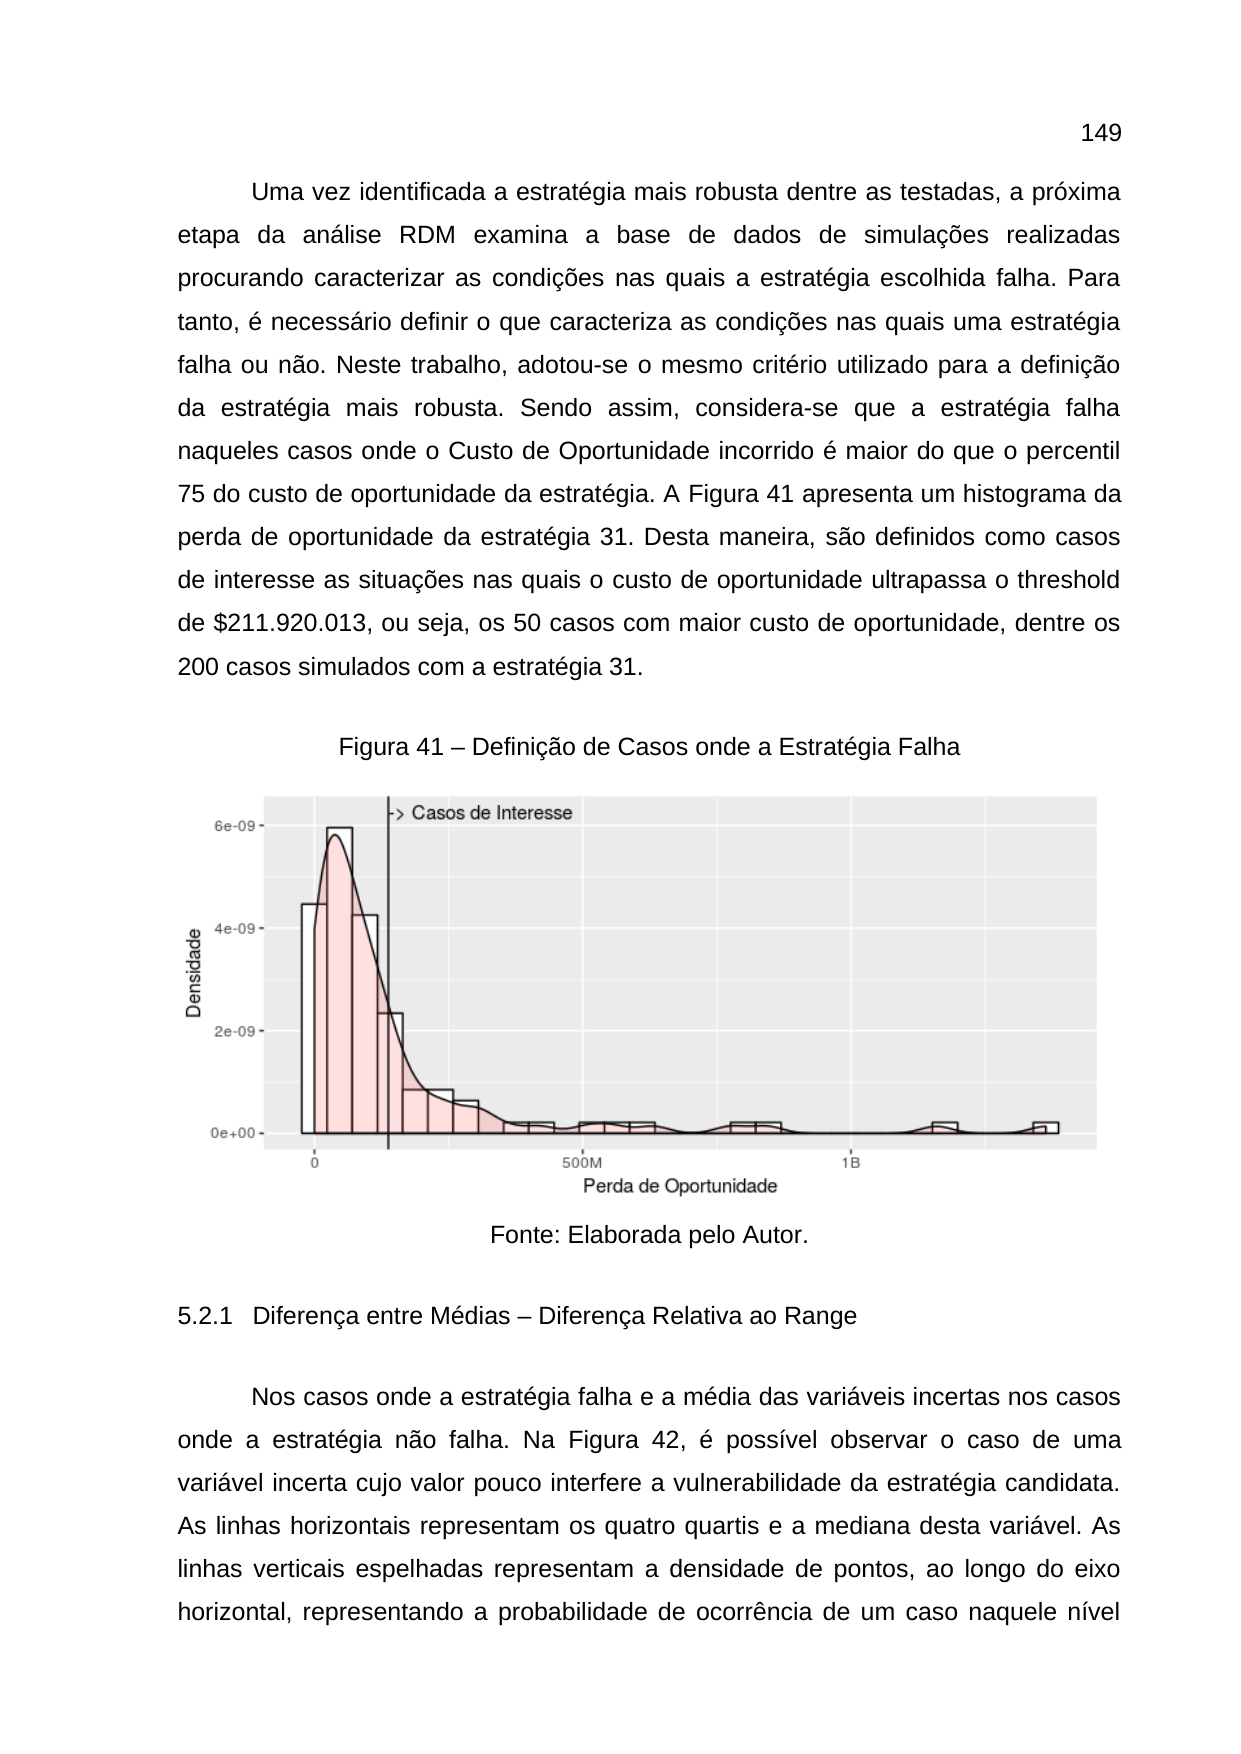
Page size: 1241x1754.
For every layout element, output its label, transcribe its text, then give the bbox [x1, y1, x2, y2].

text Uma vez identificada a estratégia mais robusta dentre as testadas, a próxima etapa da análise RDM examina a base de dados de simulações realizadas procurando caracterizar as condições nas quais a estratégia escolhida falha. Para tanto, é necessário definir o que caracteriza as condições nas quais uma estratégia falha ou não. Neste trabalho, adotou-se o mesmo critério utilizado para a definição da estratégia mais robusta. Sendo assim, considera-se que a estratégia falha naqueles casos onde o Custo de Oportunidade incorrido é maior do que o percentil 75 do custo de oportunidade da estratégia. A Figura 39 apresenta um histograma da perda de oportunidade da estratégia 31. Desta maneira, são definidos como casos de interesse as situações nas quais o custo de oportunidade ultrapassa o threshold de $211.920.013, ou seja, os 50 casos com maior custo de oportunidade, dentre os 200 casos simulados com a estratégia 31. [177, 177, 1122, 680]
text Fonte: Elaborada pelo Autor. [177, 1221, 1122, 1249]
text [177, 1382, 1122, 1626]
text Figura 41 – Definição de Casos onde a Estratégia Falha [177, 732, 1122, 761]
subtitle Diferença entre Médias – Diferença Relativa ao Range [177, 1301, 1122, 1330]
picture [177, 787, 1105, 1207]
